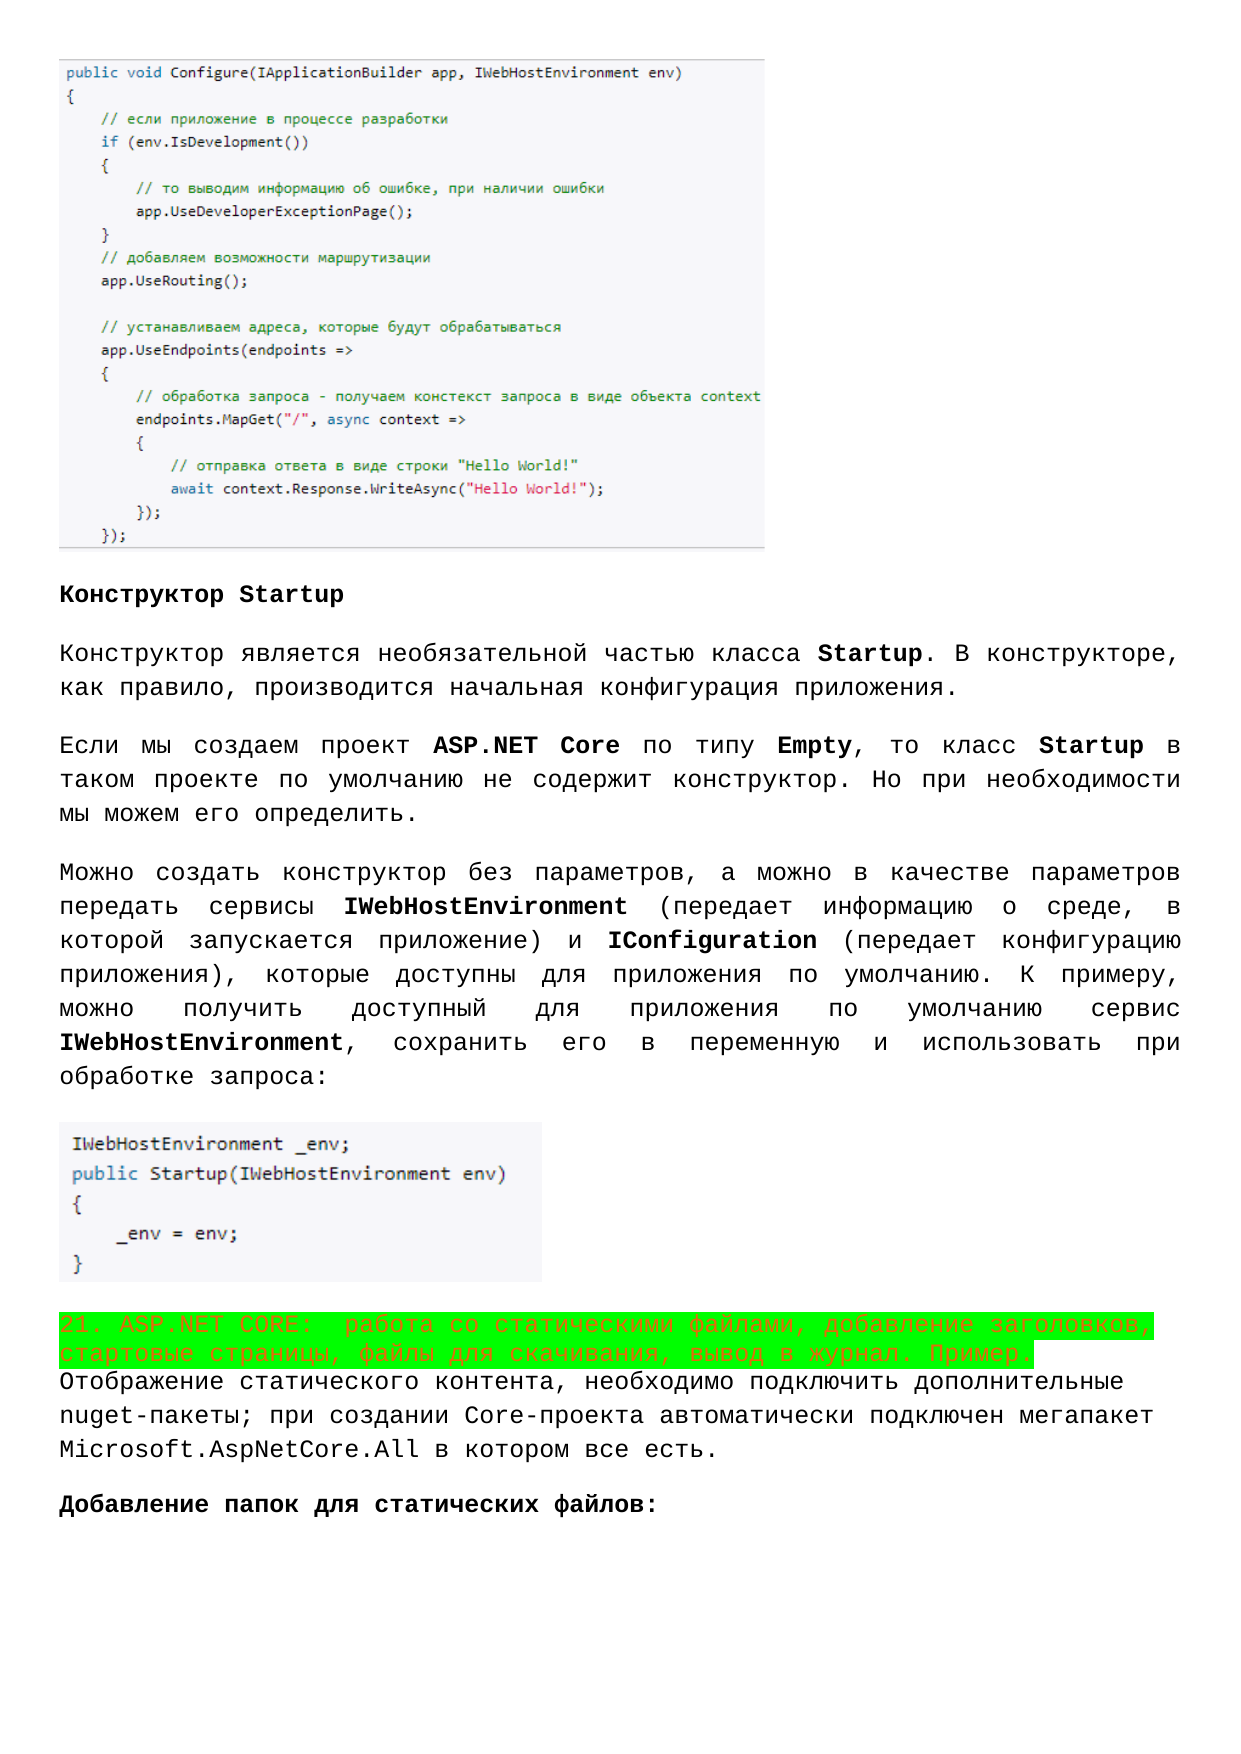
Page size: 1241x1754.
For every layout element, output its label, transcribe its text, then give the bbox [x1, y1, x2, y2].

picture [59, 59, 765, 552]
text Можно создать конструктор без параметров, а можно в качестве параметров передать сервисы IWebHostEnvironment (передает информацию о среде, в которой запускается приложение) и IConfiguration (передает конфигурацию приложения), которые доступны для приложения по умолчанию. К примеру, можно получить доступный для приложения по умолчанию сервис IWebHostEnvironment, сохранить его в переменную и использовать при обработке запроса: [59, 860, 1181, 1092]
text Отображение статического контента, необходимо подключить дополнительные nuget-пакеты; при создании Core-проекта автоматически подключен мегапакет Microsoft.AspNetCore.All в котором все есть. [59, 1369, 1181, 1465]
text Конструктор Startup [59, 581, 1181, 609]
text Конструктор является необязательной частью класса Startup. В конструкторе, как правило, производится начальная конфигурация приложения. [59, 640, 1181, 702]
subtitle 21. ASP.NET CORE: работа со статическими файлами, добавление заголовков, стартовые страницы, файлы для скачивания, вывод в журнал. Пример. [1034, 1312, 1181, 1369]
picture [59, 1122, 542, 1282]
text Добавление папок для статических файлов: [59, 1491, 1181, 1520]
text Если мы создаем проект ASP.NET Core по типу Empty, то класс Startup в таком проекте по умолчанию не содержит конструктор. Но при необходимости мы можем его определить. [59, 733, 1181, 829]
